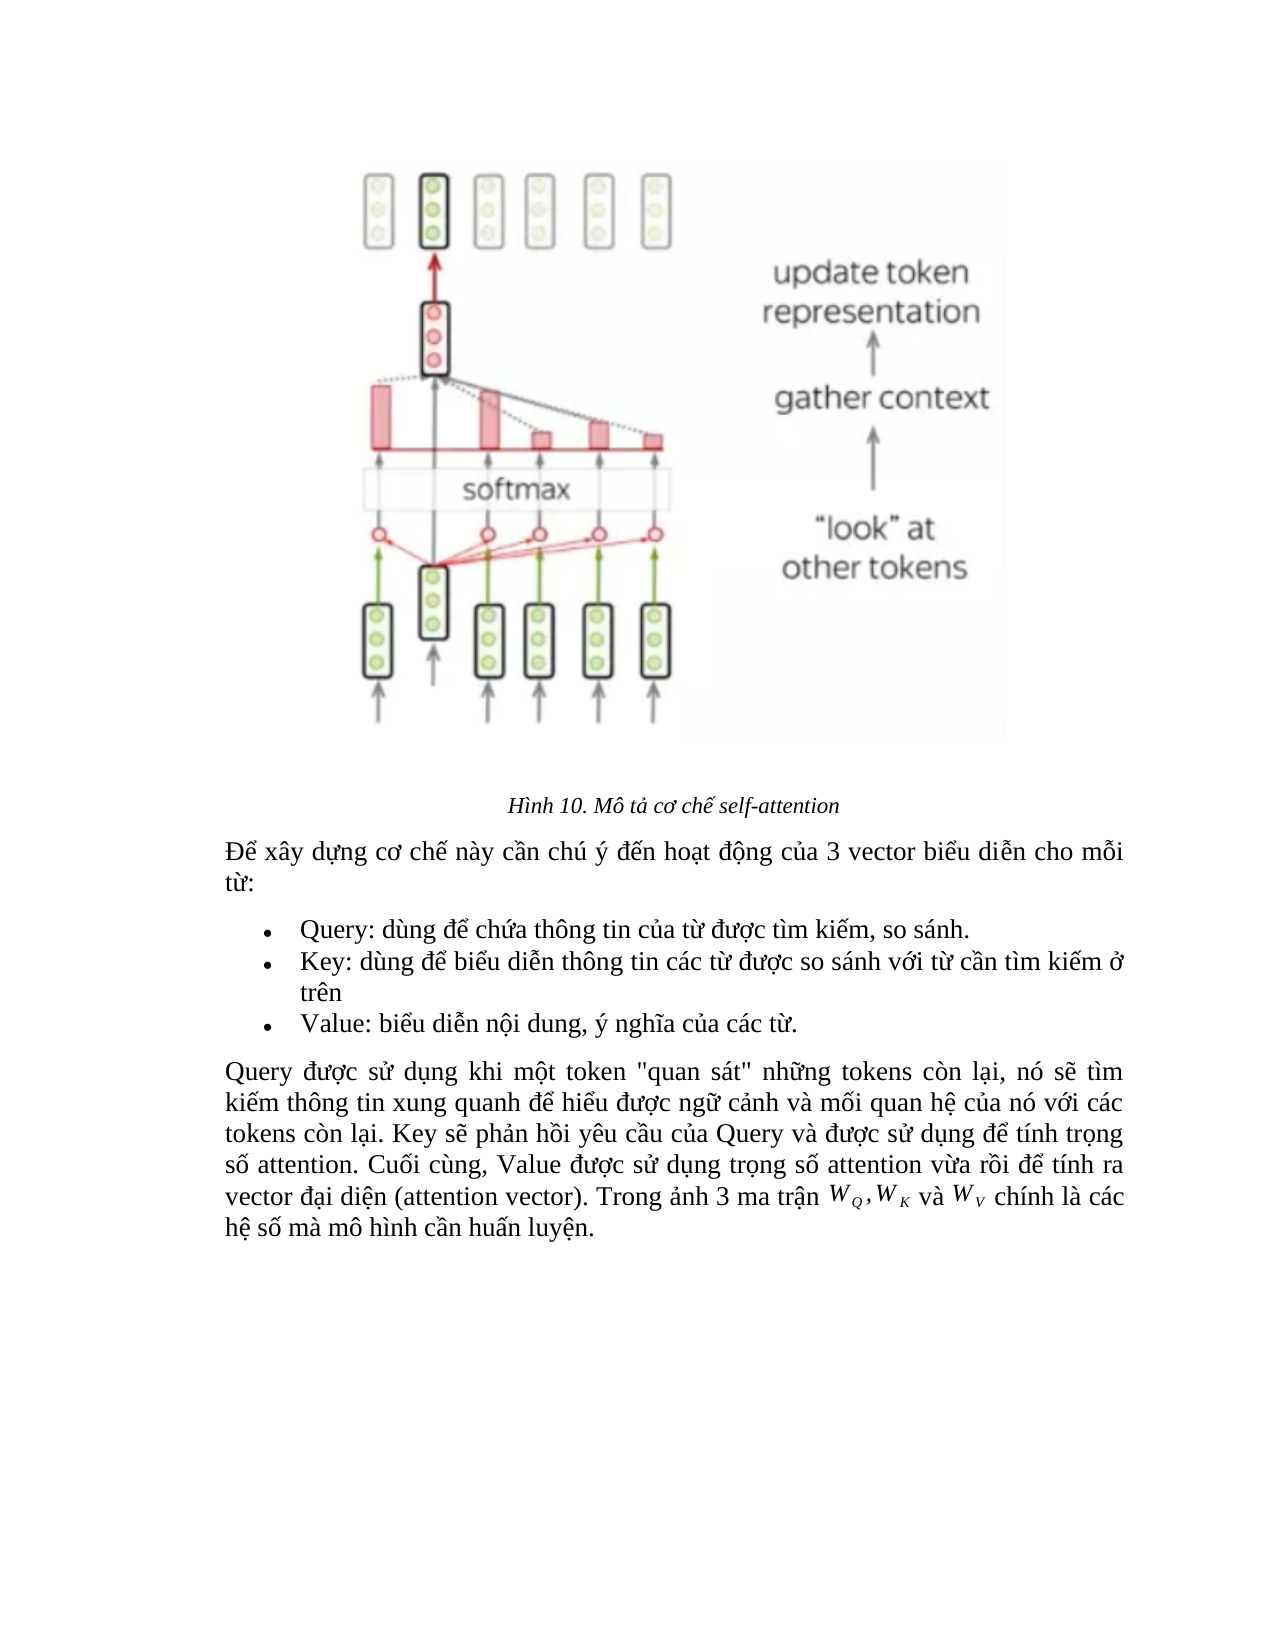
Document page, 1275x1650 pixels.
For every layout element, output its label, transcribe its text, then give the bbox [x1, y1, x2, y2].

list Query: dùng để chứa thông tin của từ được tìm kiếm, so sánh. [262, 914, 1125, 945]
text Query được sử dụng khi một token "quan sát" những tokens còn lại, nó sẽ tìm kiếm thông tin xung quanh để hiểu được ngữ cảnh và mối quan hệ của nó với các tokens còn lại. Key sẽ phản hồi yêu cầu của Query và được sử dụng để tính trọng số attention. Cuối cùng, Value được sử dụng trọng số attention vừa rồi để tính ra vector đại diện (attention vector). Trong ảnh 3 ma trận và chính là các hệ số mà mô hình cần huấn luyện. [225, 1055, 1125, 1242]
picture [225, 150, 1160, 775]
text Hình 10. Mô tả cơ chế self-attention [225, 792, 1125, 818]
list Key: dùng để biểu diễn thông tin các từ được so sánh với từ cần tìm kiếm ở trên [262, 945, 1125, 1007]
list Value: biểu diễn nội dung, ý nghĩa của các từ. [262, 1007, 1125, 1038]
text Để xây dựng cơ chế này cần chú ý đến hoạt động của 3 vector biểu diễn cho mỗi từ: [225, 835, 1125, 897]
